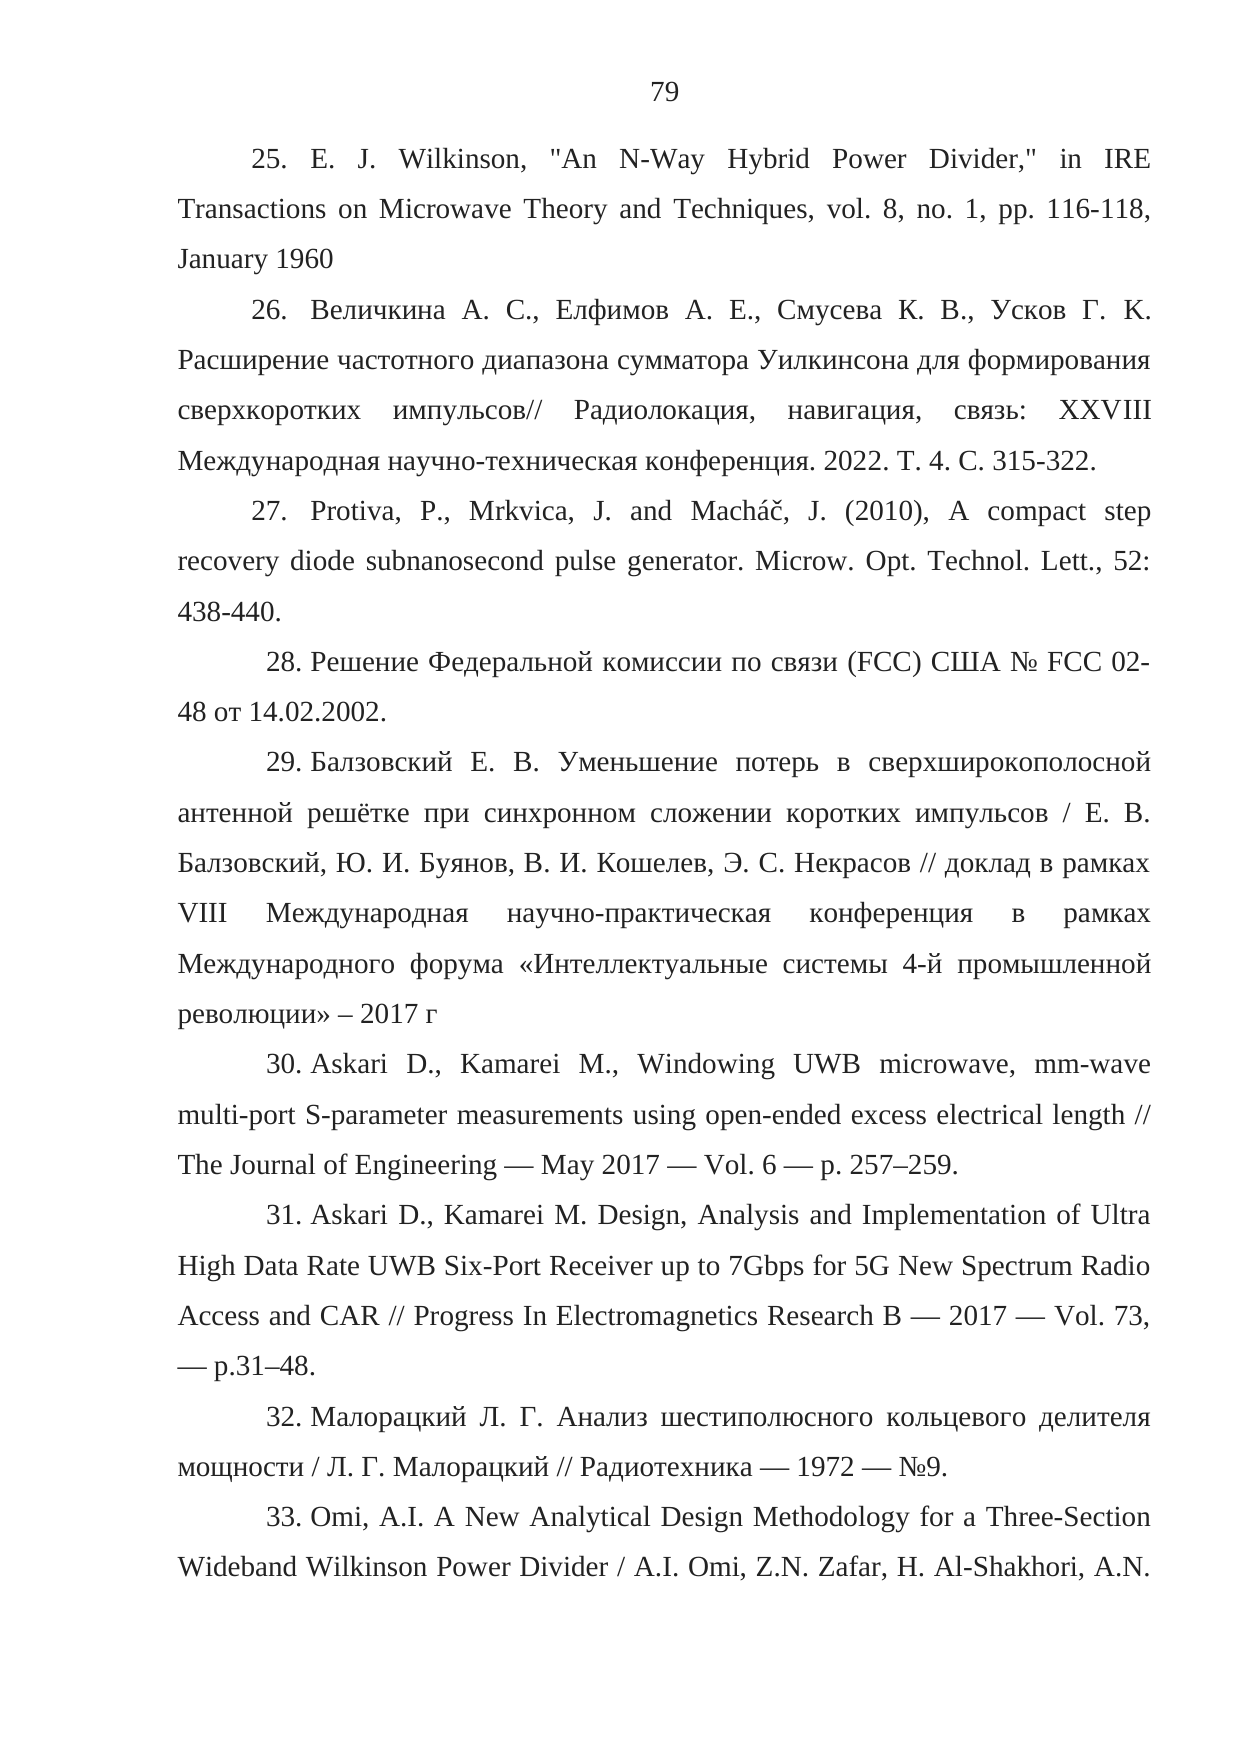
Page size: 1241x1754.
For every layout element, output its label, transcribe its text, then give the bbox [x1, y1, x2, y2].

list Askari D., Kamarei M. Design, Analysis and Implementation of Ultra High Data Rate UWB Six-Port Receiver up to 7Gbps for 5G New Spectrum Radio Access and CAR // Progress In Electromagnetics Research B — 2017 — Vol. 73, — p.31–48. [177, 1197, 1152, 1382]
list E. J. Wilkinson, "An N-Way Hybrid Power Divider," in IRE Transactions on Microwave Theory and Techniques, vol. 8, no. 1, pp. 116-118, January 1960 [177, 141, 1152, 275]
list Малорацкий Л. Г. Анализ шестиполюсного кольцевого делителя мощности / Л. Г. Малорацкий // Радиотехника — 1972 — №9. [177, 1399, 1152, 1482]
list Protiva, P., Mrkvica, J. and Macháč, J. (2010), A compact step recovery diode subnanosecond pulse generator. Microw. Opt. Technol. Lett., 52: 438-440. [177, 493, 1152, 627]
list Величкина А. С., Елфимов А. Е., Смусева К. В., Усков Г. K. Расширение частотного диапазона сумматора Уилкинсона для формирования сверхкоротких импульсов// Радиолокация, навигация, связь: XXVIII Международная научно-техническая конференция. 2022. Т. 4. С. 315-322. [177, 292, 1152, 476]
list Решение Федеральной комиссии по связи (FCC) США № FCC 02-48 от 14.02.2002. [177, 644, 1152, 728]
list Балзовский Е. В. Уменьшение потерь в сверхширокополосной антенной решётке при синхронном сложении коротких импульсов / Е. В. Балзовский, Ю. И. Буянов, В. И. Кошелев, Э. С. Некрасов // доклад в рамках VIII Международная научно-практическая конференция в рамках Международного форума «Интеллектуальные системы 4-й промышленной революции» – 2017 г [177, 744, 1152, 1030]
list Askari D., Kamarei M., Windowing UWB microwave, mm-wave multi-port S-parameter measurements using open-ended excess electrical length // The Journal of Engineering — May 2017 — Vol. 6 — p. 257–259. [177, 1046, 1152, 1181]
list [177, 1499, 1152, 1583]
